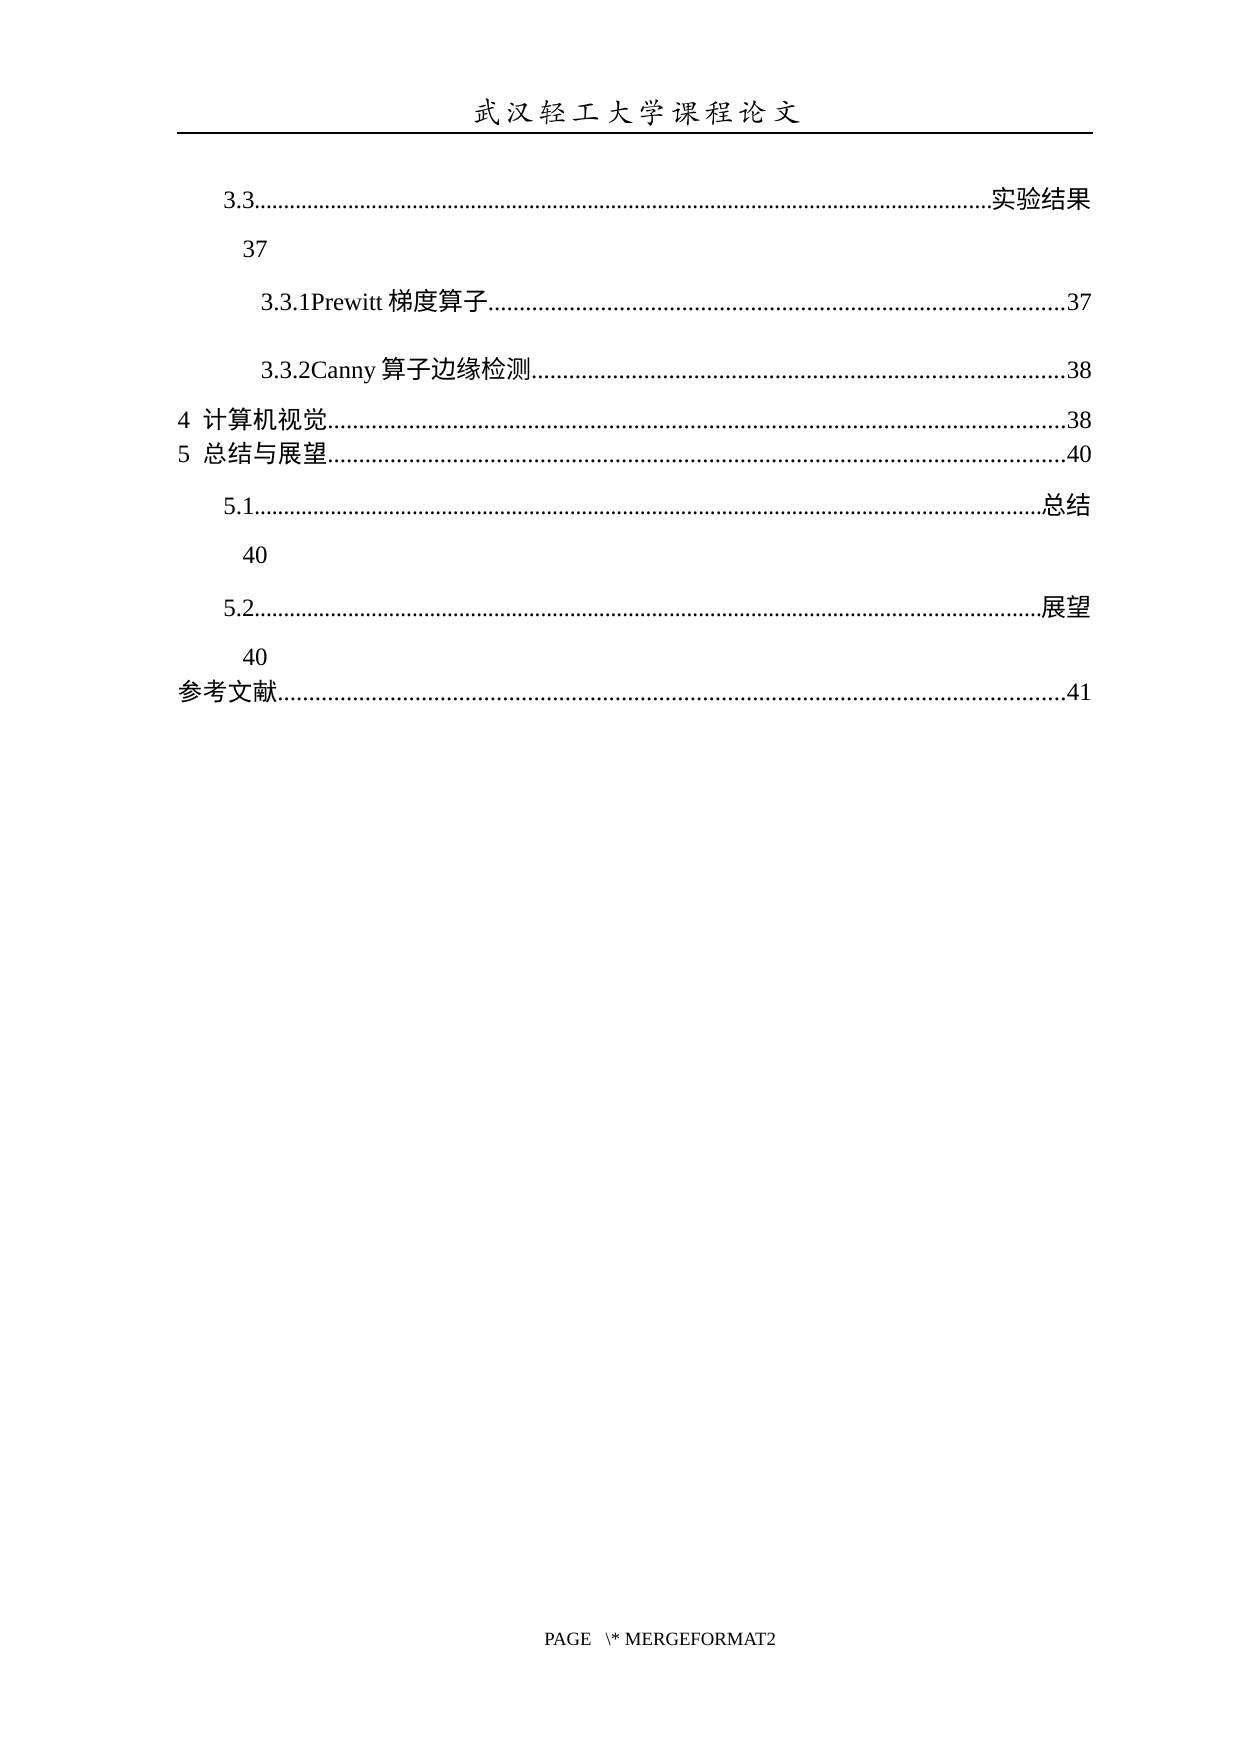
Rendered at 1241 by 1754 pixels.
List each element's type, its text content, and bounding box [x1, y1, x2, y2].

text 5.1 总结 40 [202, 469, 1093, 571]
text 参考文献 41 [177, 673, 1093, 707]
text 5 总结与展望 40 [177, 436, 1093, 469]
text 5.2 展望 40 [202, 571, 1093, 673]
text 4 计算机视觉 38 [177, 402, 1093, 436]
text 3.3.2 Canny算子边缘检测 38 [240, 334, 1093, 402]
text 3.3.1 Prewitt梯度算子 37 [240, 266, 1093, 334]
text 3.3 实验结果 37 [202, 164, 1093, 266]
